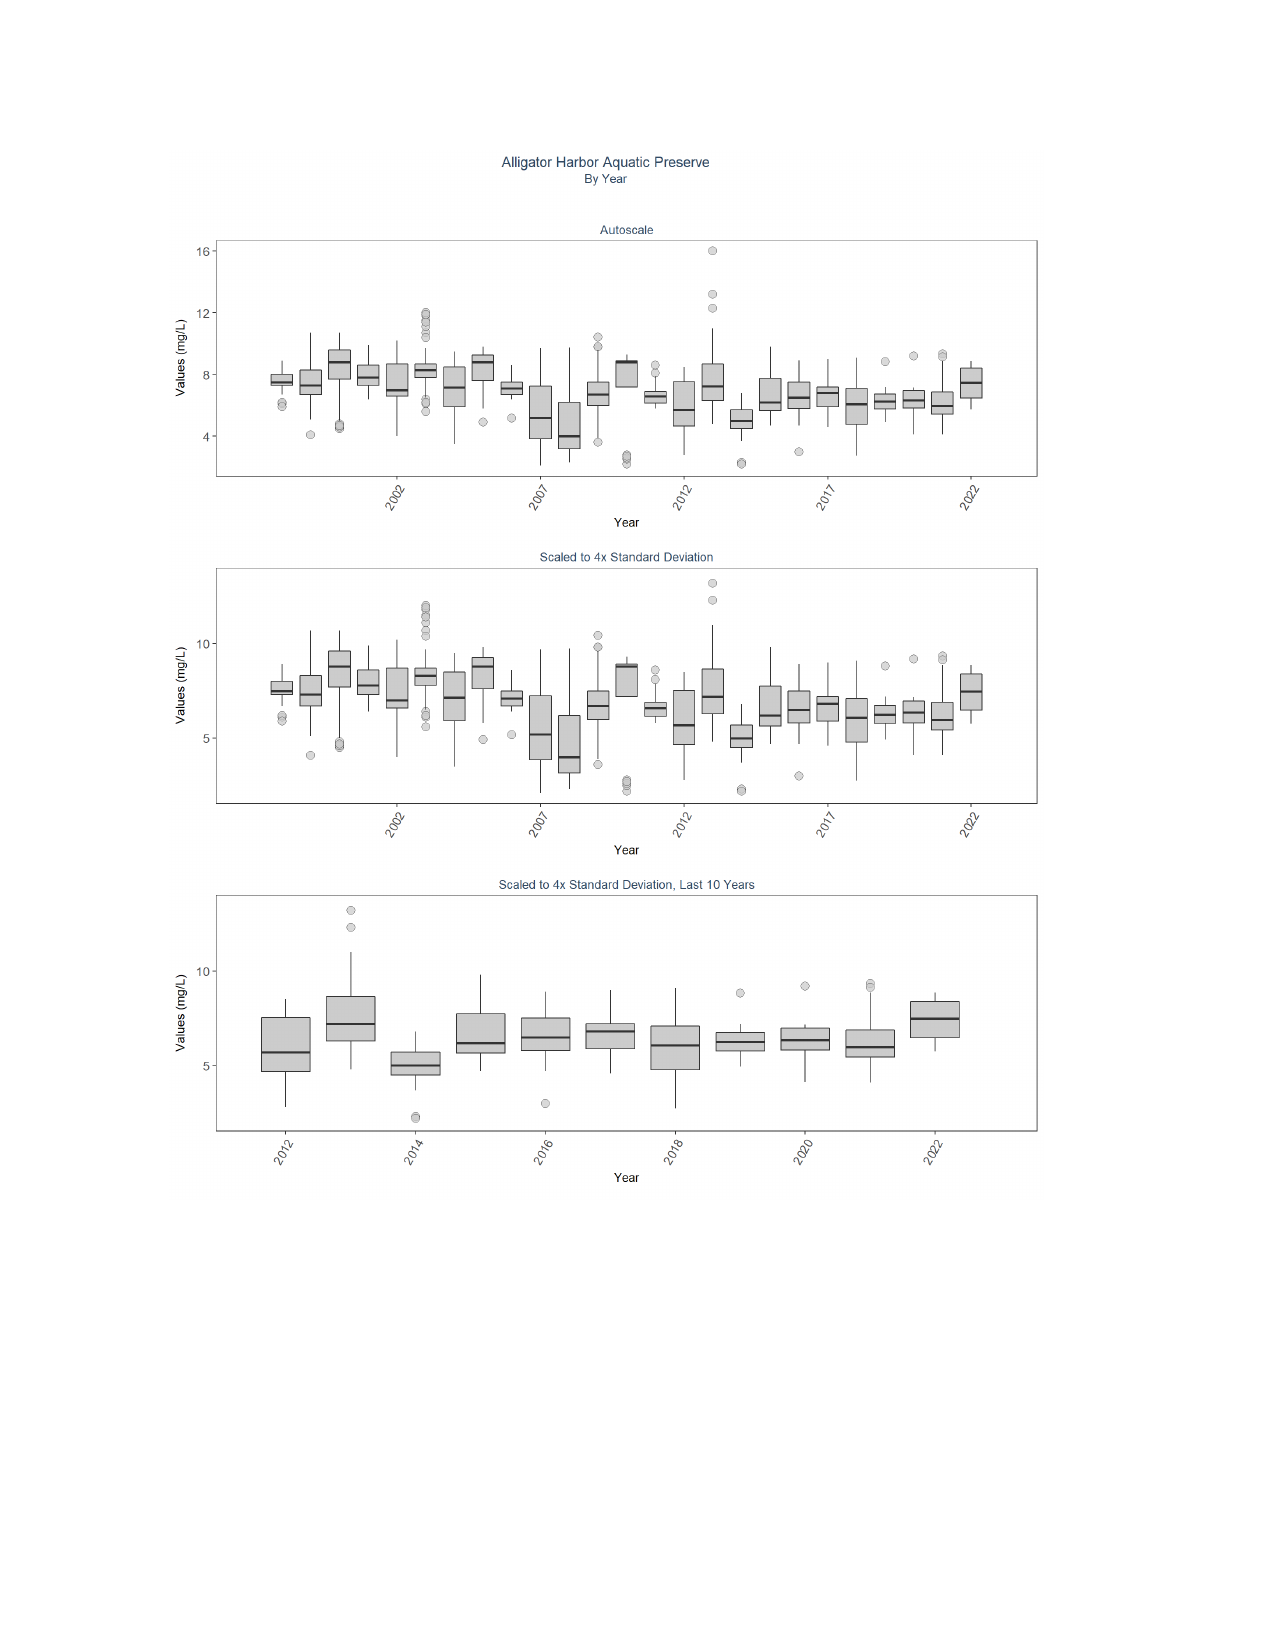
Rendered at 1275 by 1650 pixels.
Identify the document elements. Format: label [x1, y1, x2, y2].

picture [168, 150, 1044, 1200]
